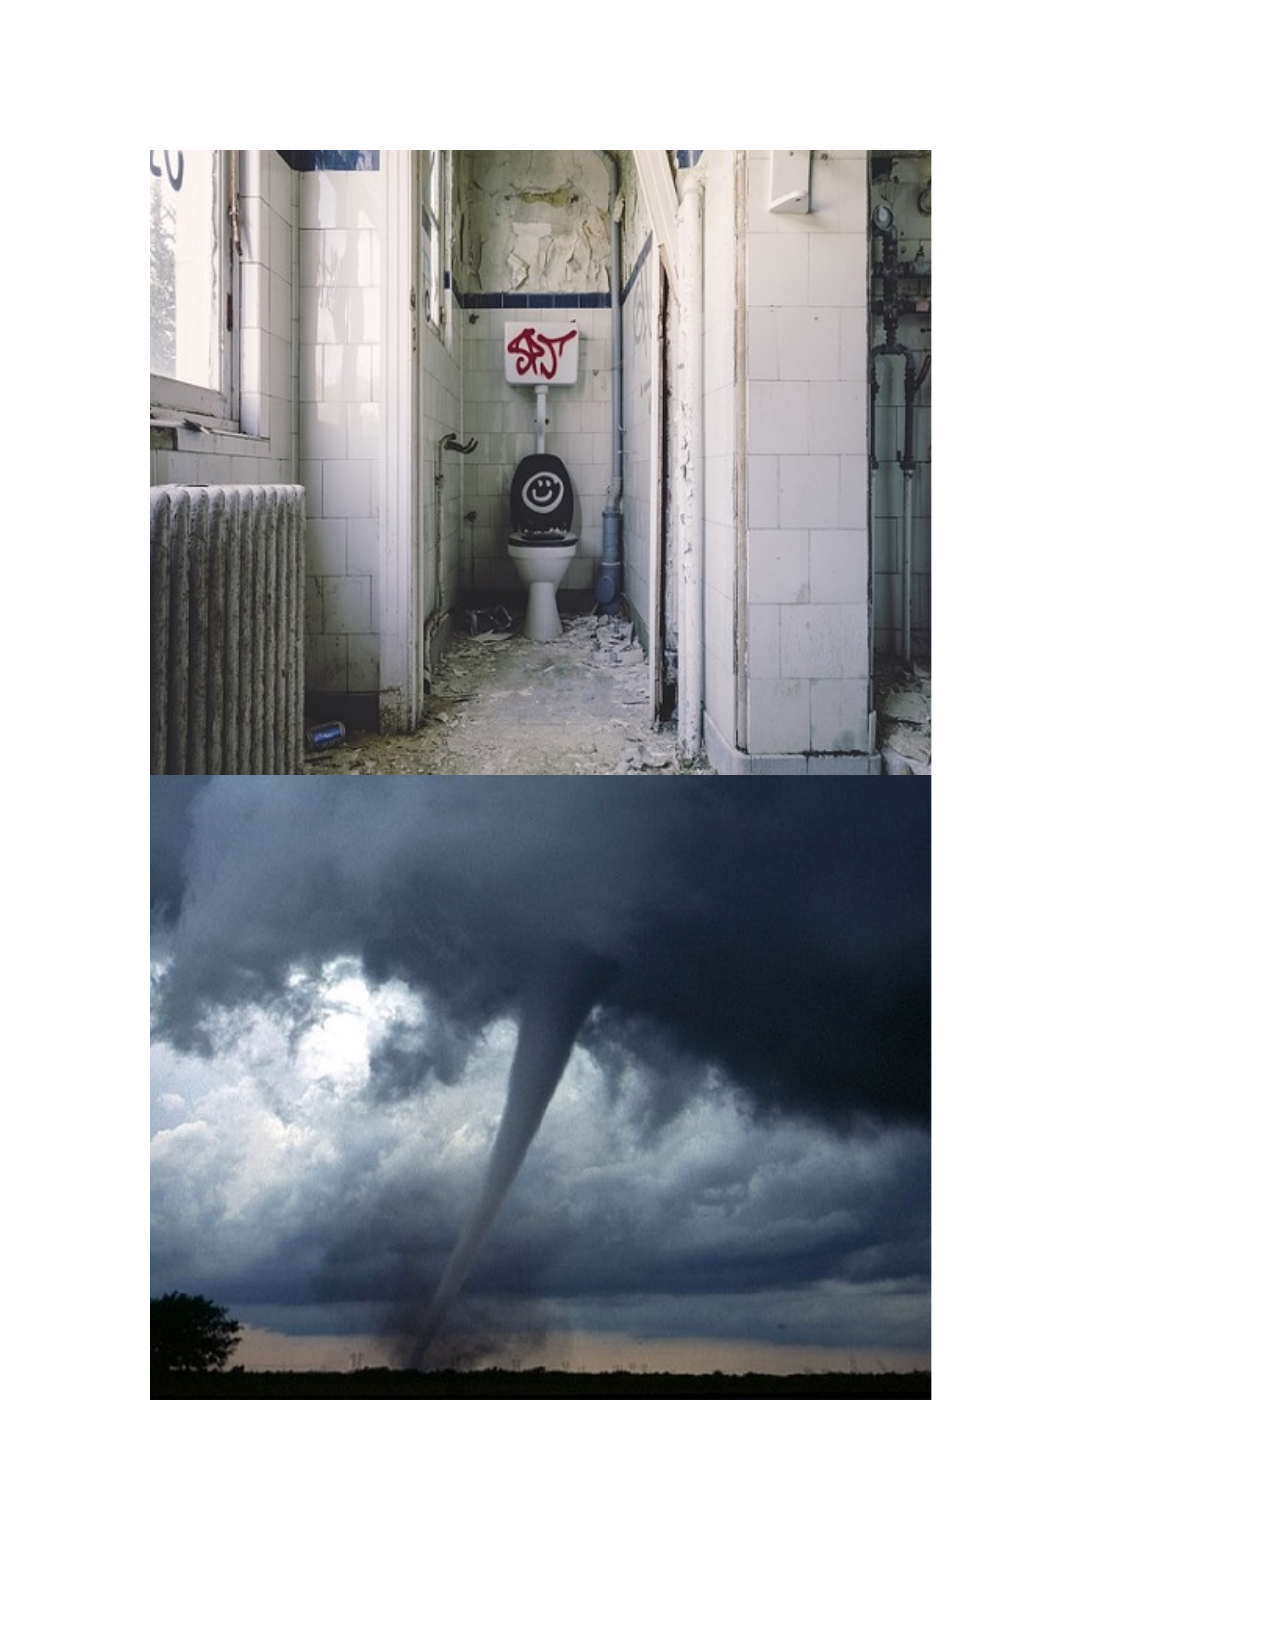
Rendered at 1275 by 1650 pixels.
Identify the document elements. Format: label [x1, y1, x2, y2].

picture [150, 150, 932, 1400]
